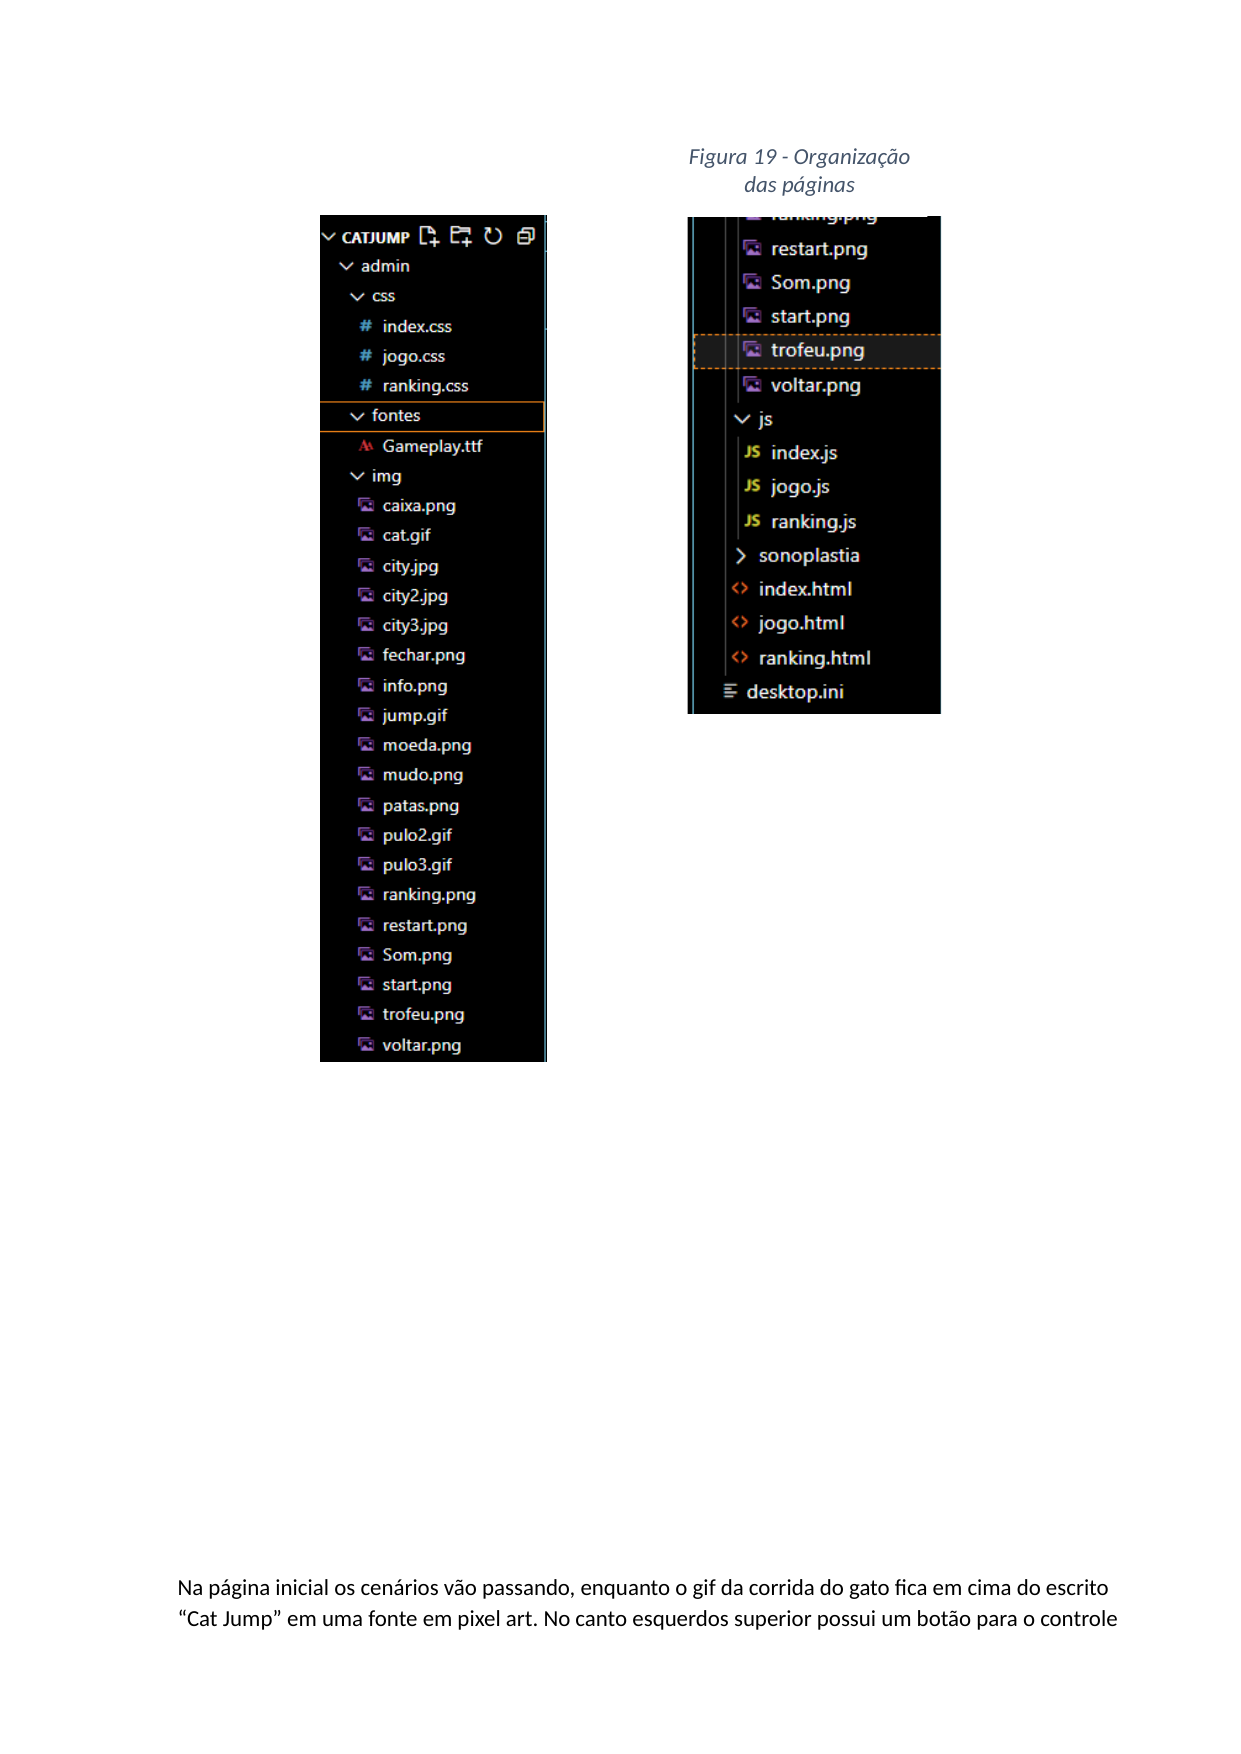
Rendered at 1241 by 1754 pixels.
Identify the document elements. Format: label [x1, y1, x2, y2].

picture [687, 216, 942, 714]
picture [320, 215, 547, 1062]
text [177, 1573, 1122, 1632]
